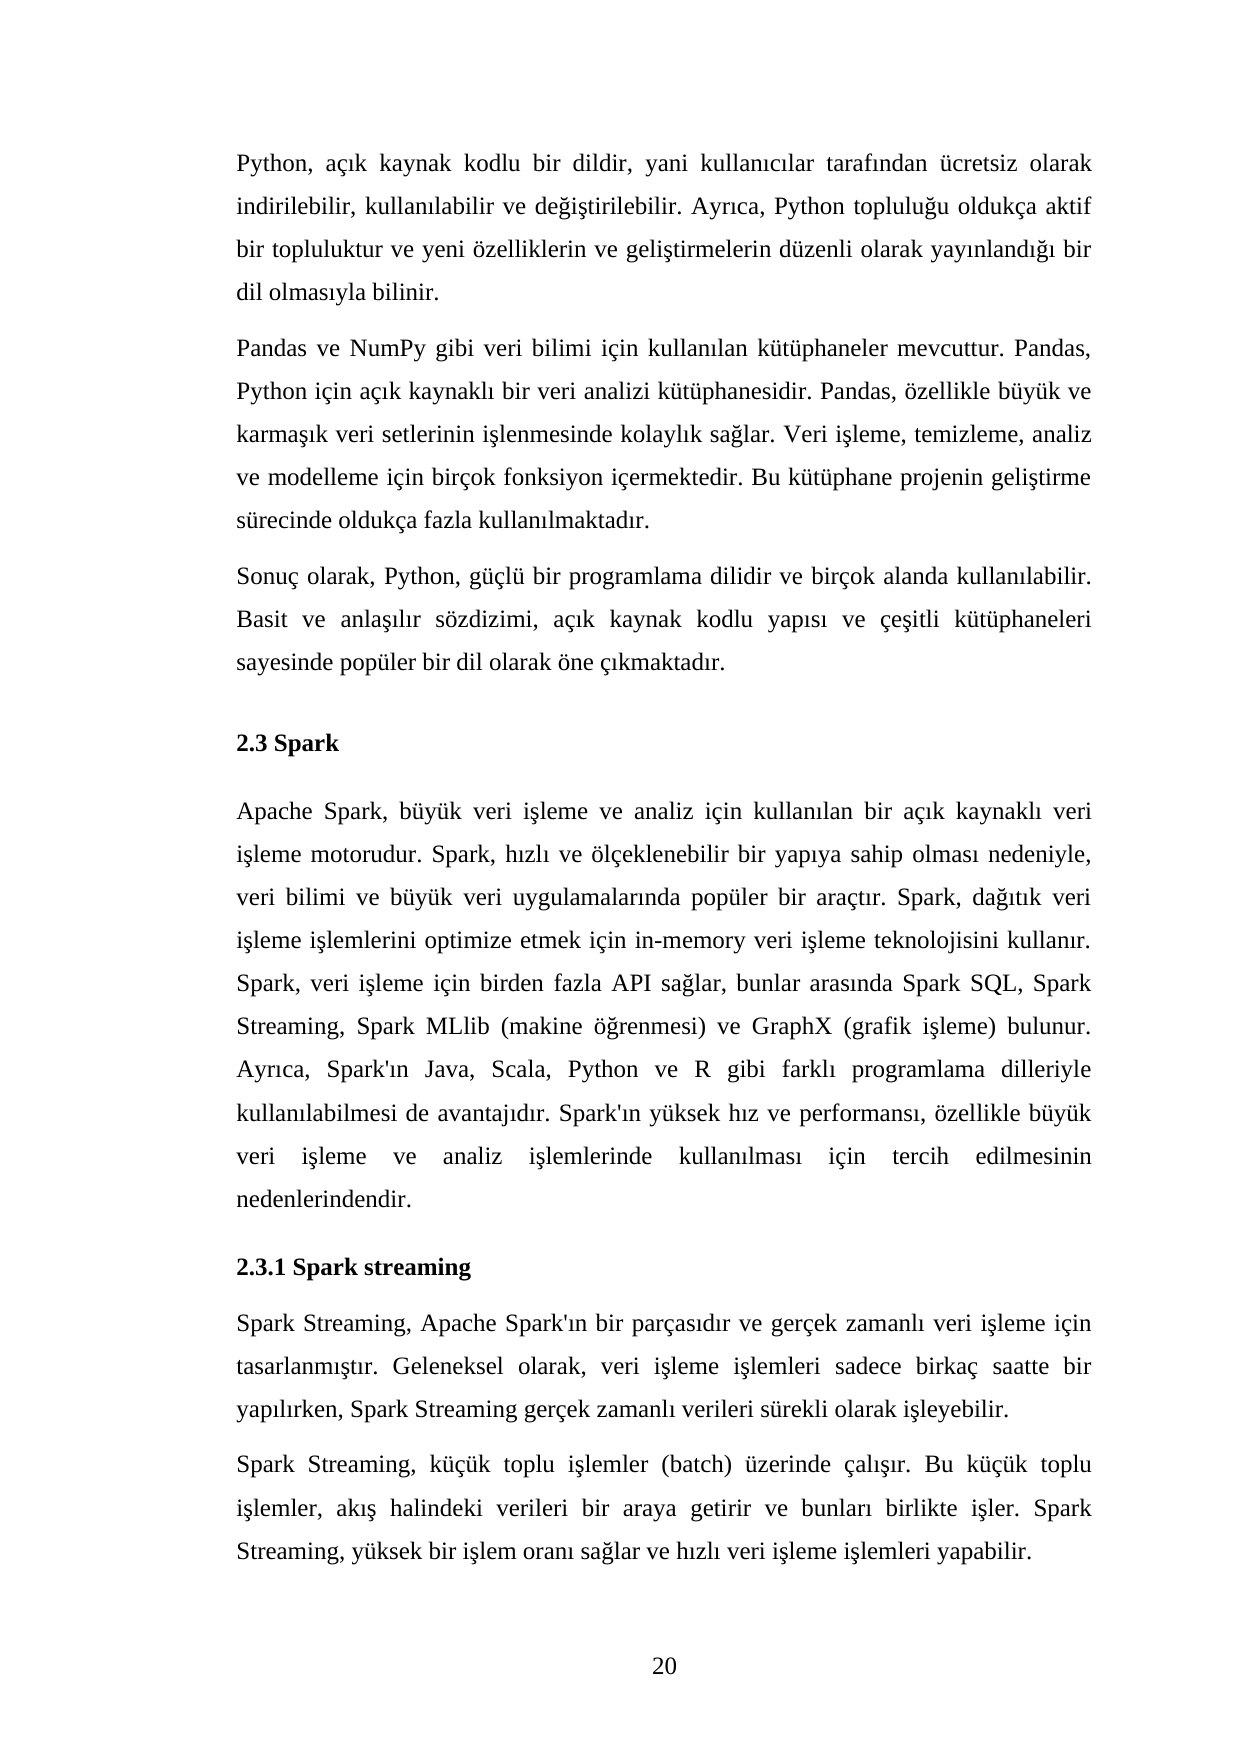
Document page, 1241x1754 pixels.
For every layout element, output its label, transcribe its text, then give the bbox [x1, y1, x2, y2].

subtitle Spark streaming [236, 1252, 1092, 1281]
subtitle Spark [236, 728, 1092, 756]
text Spark Streaming, küçük toplu işlemler (batch) üzerinde çalışır. Bu küçük toplu işlemler, akış halindeki verileri bir araya getirir ve bunları birlikte işler. Spark Streaming, yüksek bir işlem oranı sağlar ve hızlı veri işleme işlemleri yapabilir. [236, 1449, 1092, 1564]
text Pandas ve NumPy gibi veri bilimi için kullanılan kütüphaneler mevcuttur. Pandas, Python için açık kaynaklı bir veri analizi kütüphanesidir. Pandas, özellikle büyük ve karmaşık veri setlerinin işlenmesinde kolaylık sağlar. Veri işleme, temizleme, analiz ve modelleme için birçok fonksiyon içermektedir. Bu kütüphane projenin geliştirme sürecinde oldukça fazla kullanılmaktadır. [236, 333, 1092, 534]
text Apache Spark, büyük veri işleme ve analiz için kullanılan bir açık kaynaklı veri işleme motorudur. Spark, hızlı ve ölçeklenebilir bir yapıya sahip olması nedeniyle, veri bilimi ve büyük veri uygulamalarında popüler bir araçtır. Spark, dağıtık veri işleme işlemlerini optimize etmek için in-memory veri işleme teknolojisini kullanır. Spark, veri işleme için birden fazla API sağlar, bunlar arasında Spark SQL, Spark Streaming, Spark MLlib (makine öğrenmesi) ve GraphX (grafik işleme) bulunur. Ayrıca, Spark'ın Java, Scala, Python ve R gibi farklı programlama dilleriyle kullanılabilmesi de avantajıdır. Spark'ın yüksek hız ve performansı, özellikle büyük veri işleme ve analiz işlemlerinde kullanılması için tercih edilmesinin nedenlerindendir. [236, 796, 1092, 1213]
text Sonuç olarak, Python, güçlü bir programlama dilidir ve birçok alanda kullanılabilir. Basit ve anlaşılır sözdizimi, açık kaynak kodlu yapısı ve çeşitli kütüphaneleri sayesinde popüler bir dil olarak öne çıkmaktadır. [236, 561, 1092, 676]
text Python, açık kaynak kodlu bir dildir, yani kullanıcılar tarafından ücretsiz olarak indirilebilir, kullanılabilir ve değiştirilebilir. Ayrıca, Python topluluğu oldukça aktif bir topluluktur ve yeni özelliklerin ve geliştirmelerin düzenli olarak yayınlandığı bir dil olmasıyla bilinir. [236, 148, 1092, 306]
text Spark Streaming, Apache Spark'ın bir parçasıdır ve gerçek zamanlı veri işleme için tasarlanmıştır. Geleneksel olarak, veri işleme işlemleri sadece birkaç saatte bir yapılırken, Spark Streaming gerçek zamanlı verileri sürekli olarak işleyebilir. [236, 1308, 1092, 1423]
